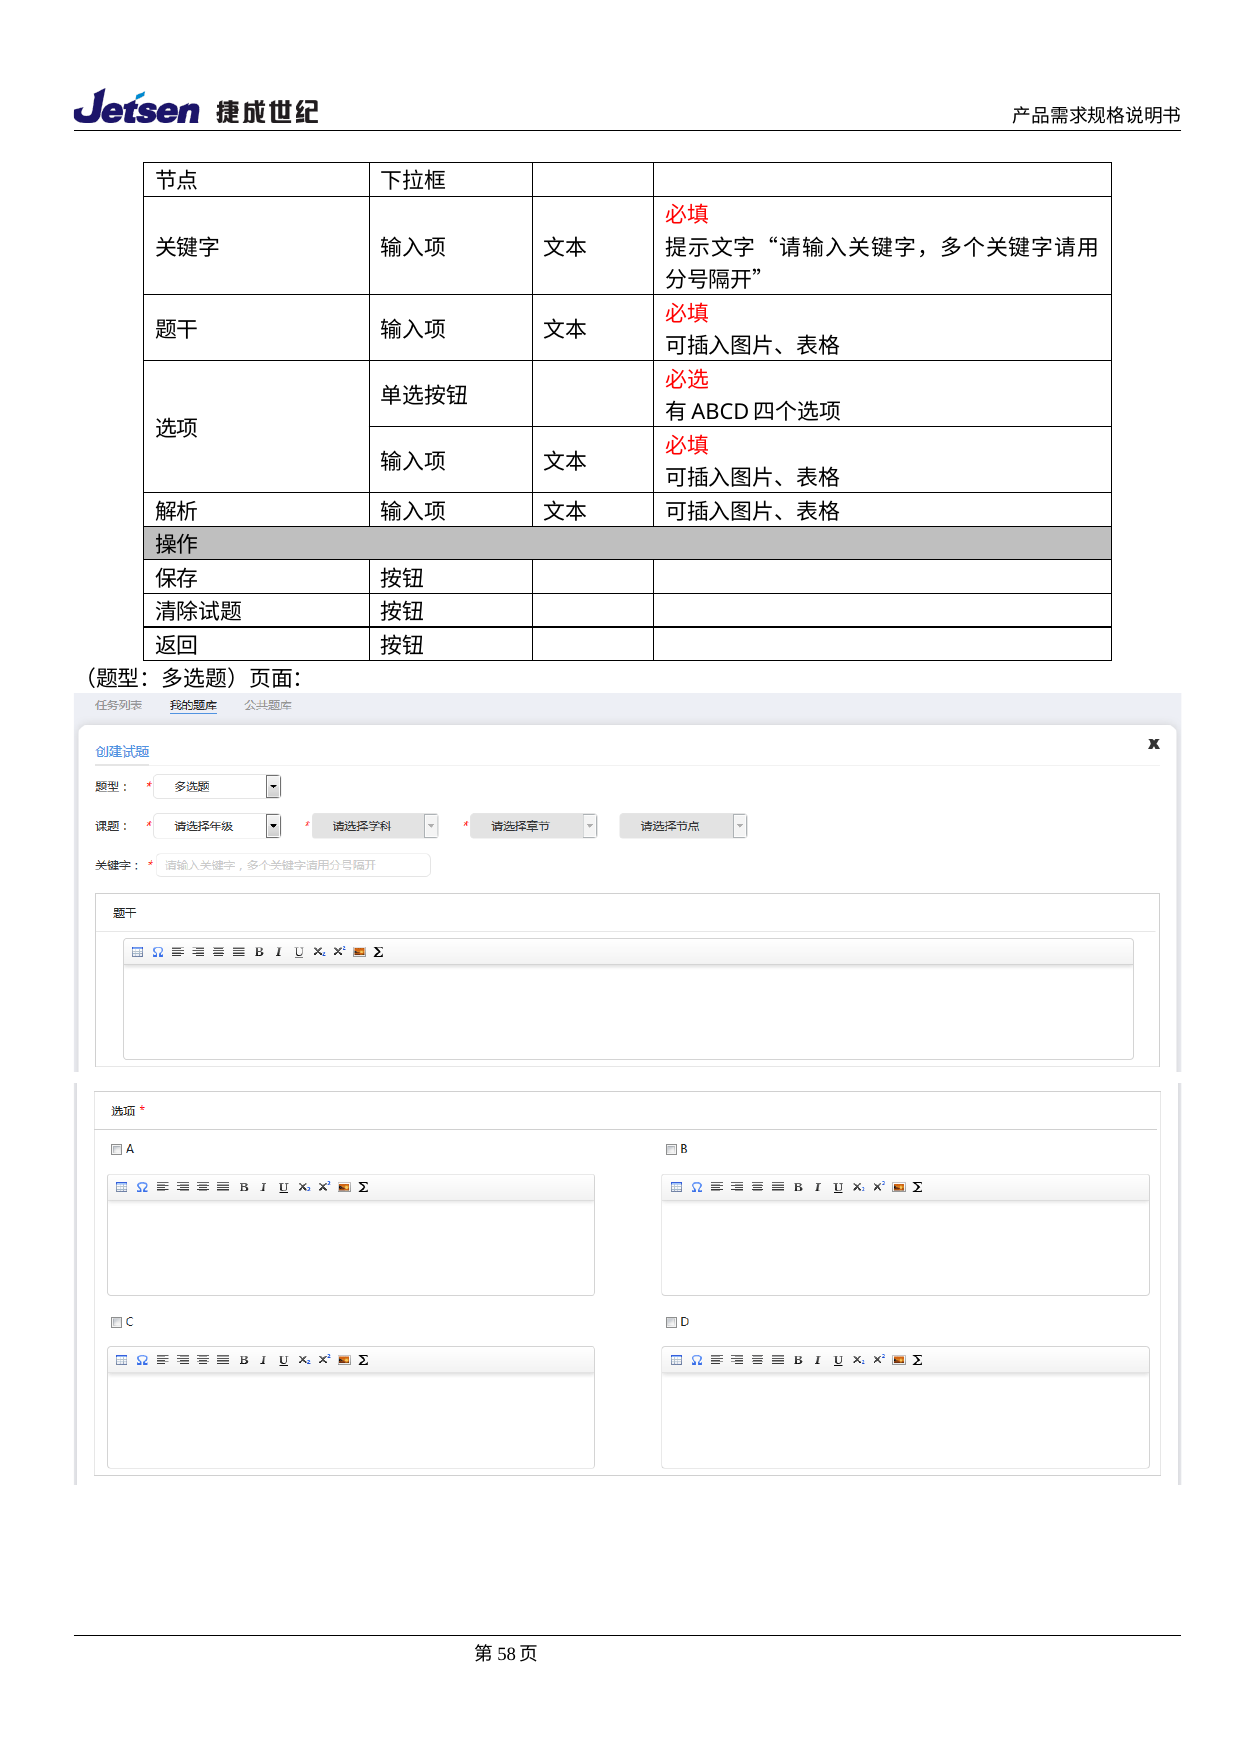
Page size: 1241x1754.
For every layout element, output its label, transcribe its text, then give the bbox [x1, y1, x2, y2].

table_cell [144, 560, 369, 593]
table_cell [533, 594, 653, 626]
table_cell [533, 163, 653, 196]
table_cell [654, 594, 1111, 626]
table_cell 节点 [144, 163, 369, 196]
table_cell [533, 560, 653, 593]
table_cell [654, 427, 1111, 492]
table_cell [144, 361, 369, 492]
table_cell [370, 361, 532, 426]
table_cell 输入项 [370, 197, 532, 294]
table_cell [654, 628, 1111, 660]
picture [73, 693, 1182, 1072]
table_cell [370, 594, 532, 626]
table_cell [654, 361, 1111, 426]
text （题型：多选题）页面： [74, 661, 1181, 693]
table_cell 输入项 [370, 295, 532, 360]
table_cell 题干 [144, 295, 369, 360]
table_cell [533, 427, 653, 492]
table_cell [654, 163, 1111, 196]
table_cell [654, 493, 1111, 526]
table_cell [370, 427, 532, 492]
picture [73, 1083, 1182, 1485]
picture [73, 88, 318, 123]
table_cell 必填 提示文字“请输入关键字，多个关键字请用分号隔开” [654, 197, 1111, 294]
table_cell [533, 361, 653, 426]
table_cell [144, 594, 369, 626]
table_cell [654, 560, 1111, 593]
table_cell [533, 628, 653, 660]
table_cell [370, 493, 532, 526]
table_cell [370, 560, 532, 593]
table_cell 文本 [533, 295, 653, 360]
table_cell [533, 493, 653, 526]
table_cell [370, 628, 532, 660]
table_cell 必填 可插入图片、表格 [654, 295, 1111, 360]
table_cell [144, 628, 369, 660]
table_cell 下拉框 [370, 163, 532, 196]
table_cell 文本 [533, 197, 653, 294]
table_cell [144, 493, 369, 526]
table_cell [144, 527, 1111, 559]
table_cell 关键字 [144, 197, 369, 294]
